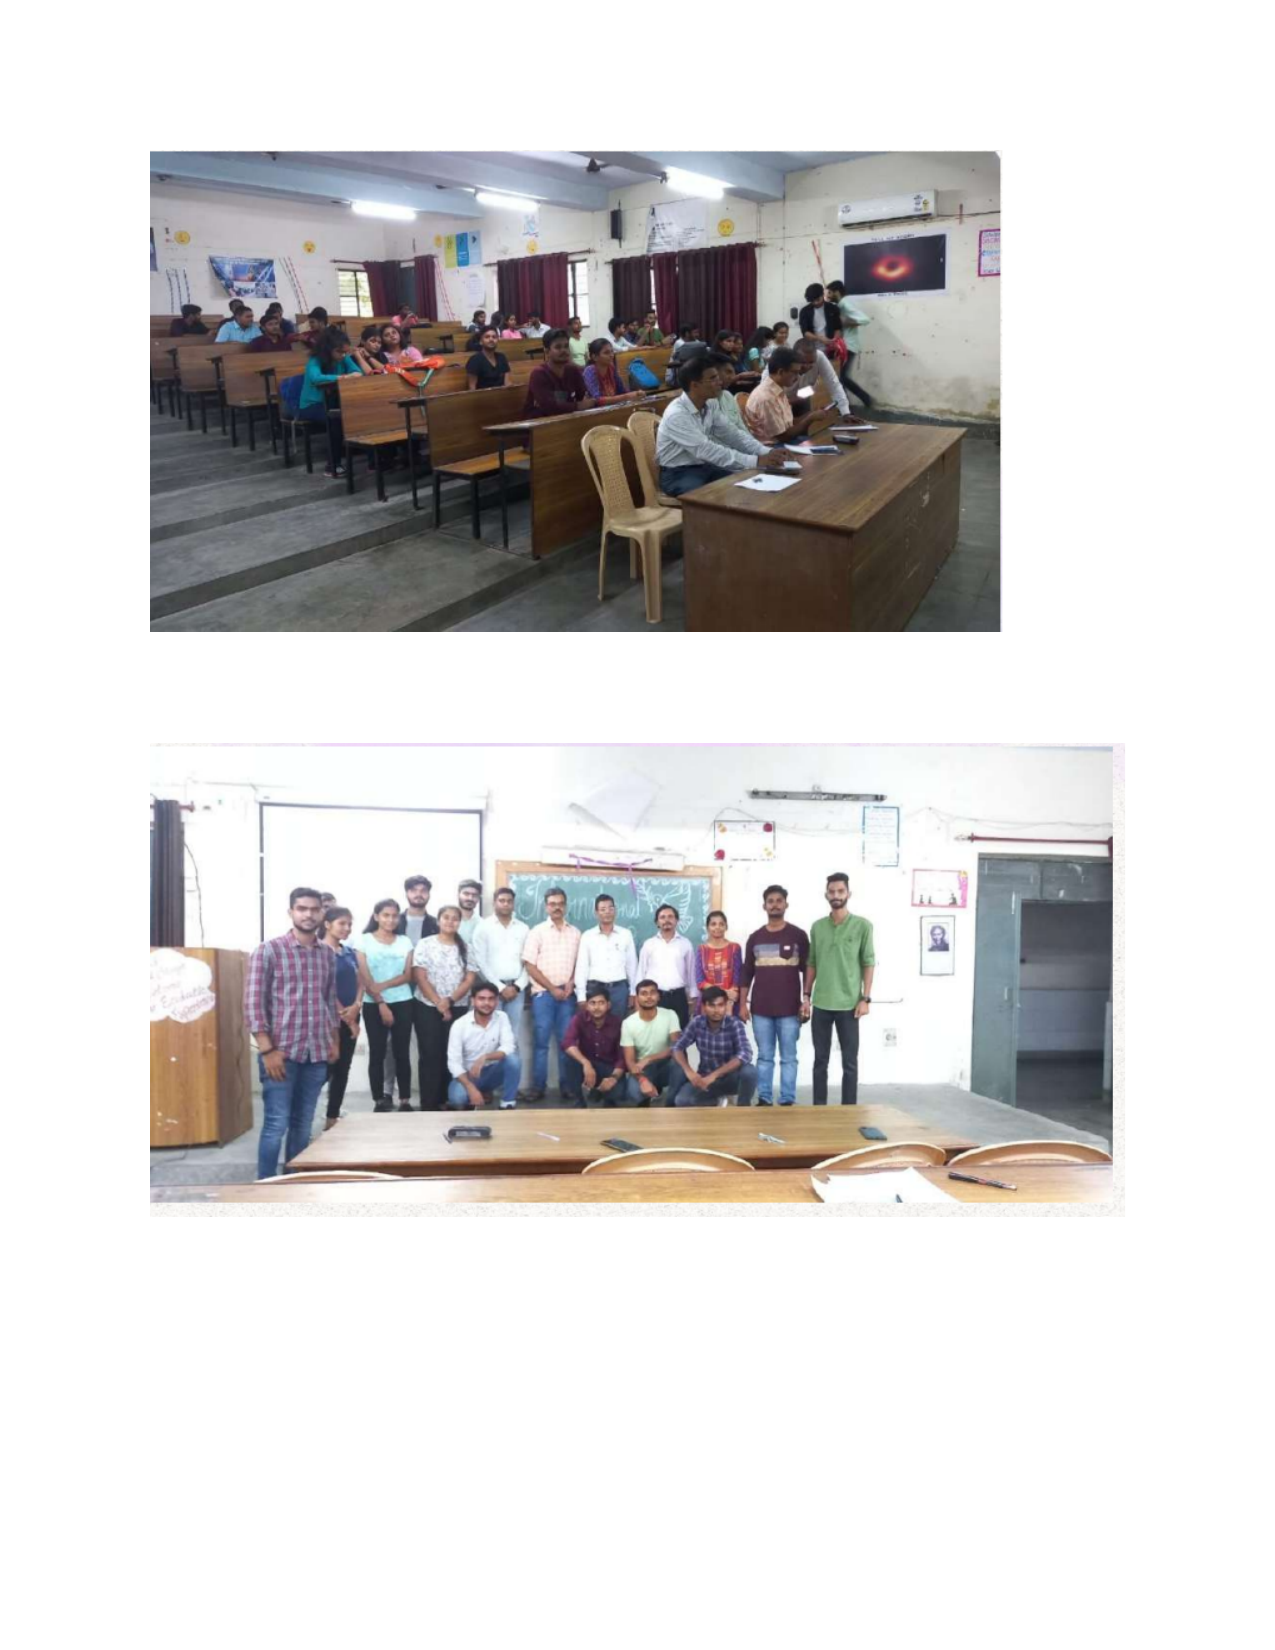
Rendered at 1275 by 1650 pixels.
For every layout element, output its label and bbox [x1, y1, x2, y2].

picture [150, 150, 1003, 632]
picture [150, 743, 1125, 1217]
